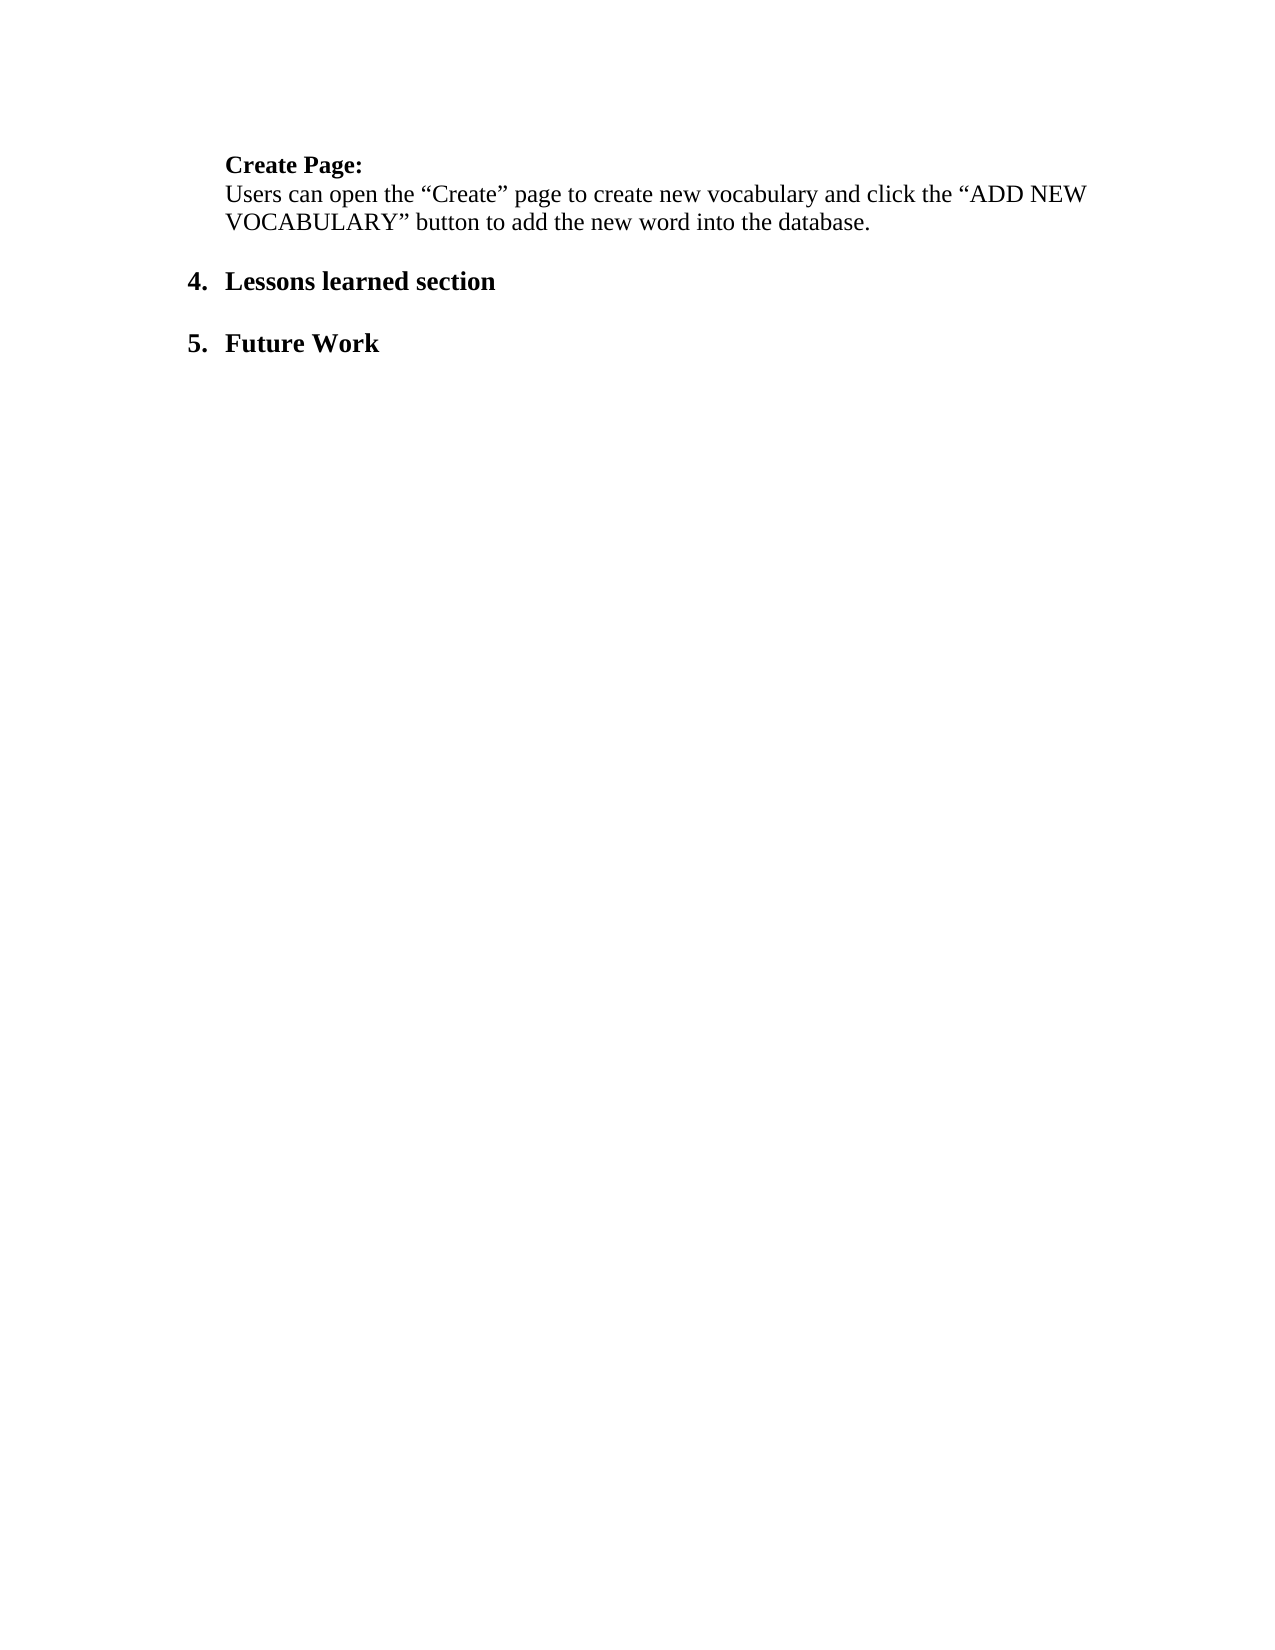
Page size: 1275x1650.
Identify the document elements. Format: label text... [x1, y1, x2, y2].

list Future Work [187, 327, 1125, 358]
list Users can open the “Create” page to create new vocabulary and click the “ADD NEW VOCABULARY” button to add the new word into the database. [225, 179, 1125, 236]
list Create Page: [225, 150, 1125, 179]
list Lessons learned section [187, 265, 1125, 296]
